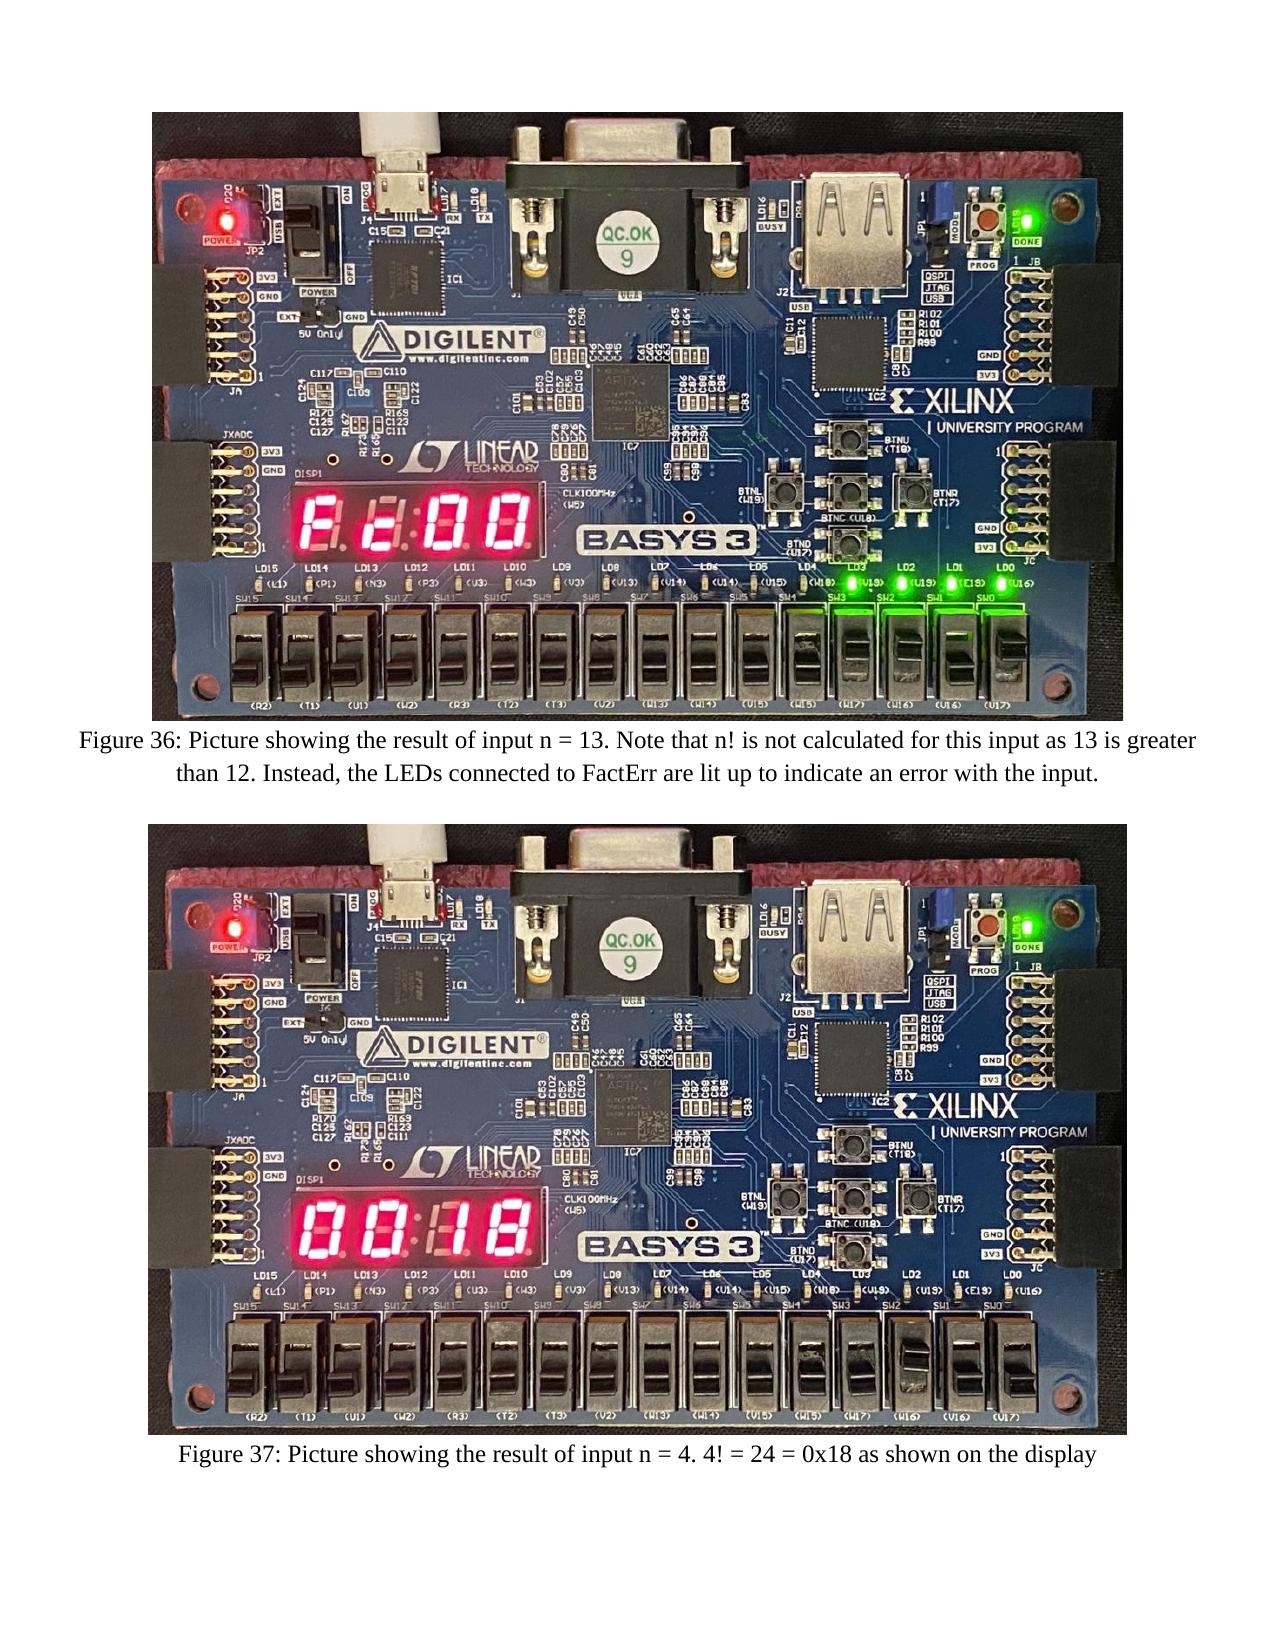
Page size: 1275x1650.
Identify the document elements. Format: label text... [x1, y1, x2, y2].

text Figure 37: Picture showing the result of input n = 4. 4! = 24 = 0x18 as shown on the display [75, 1439, 1200, 1467]
picture [152, 112, 1124, 721]
picture [148, 824, 1127, 1435]
text Figure 36: Picture showing the result of input n = 13. Note that n! is not calculated for this input as 13 is greater than 12. Instead, the LEDs connected to FactErr are lit up to indicate an error with the input. [75, 725, 1200, 787]
